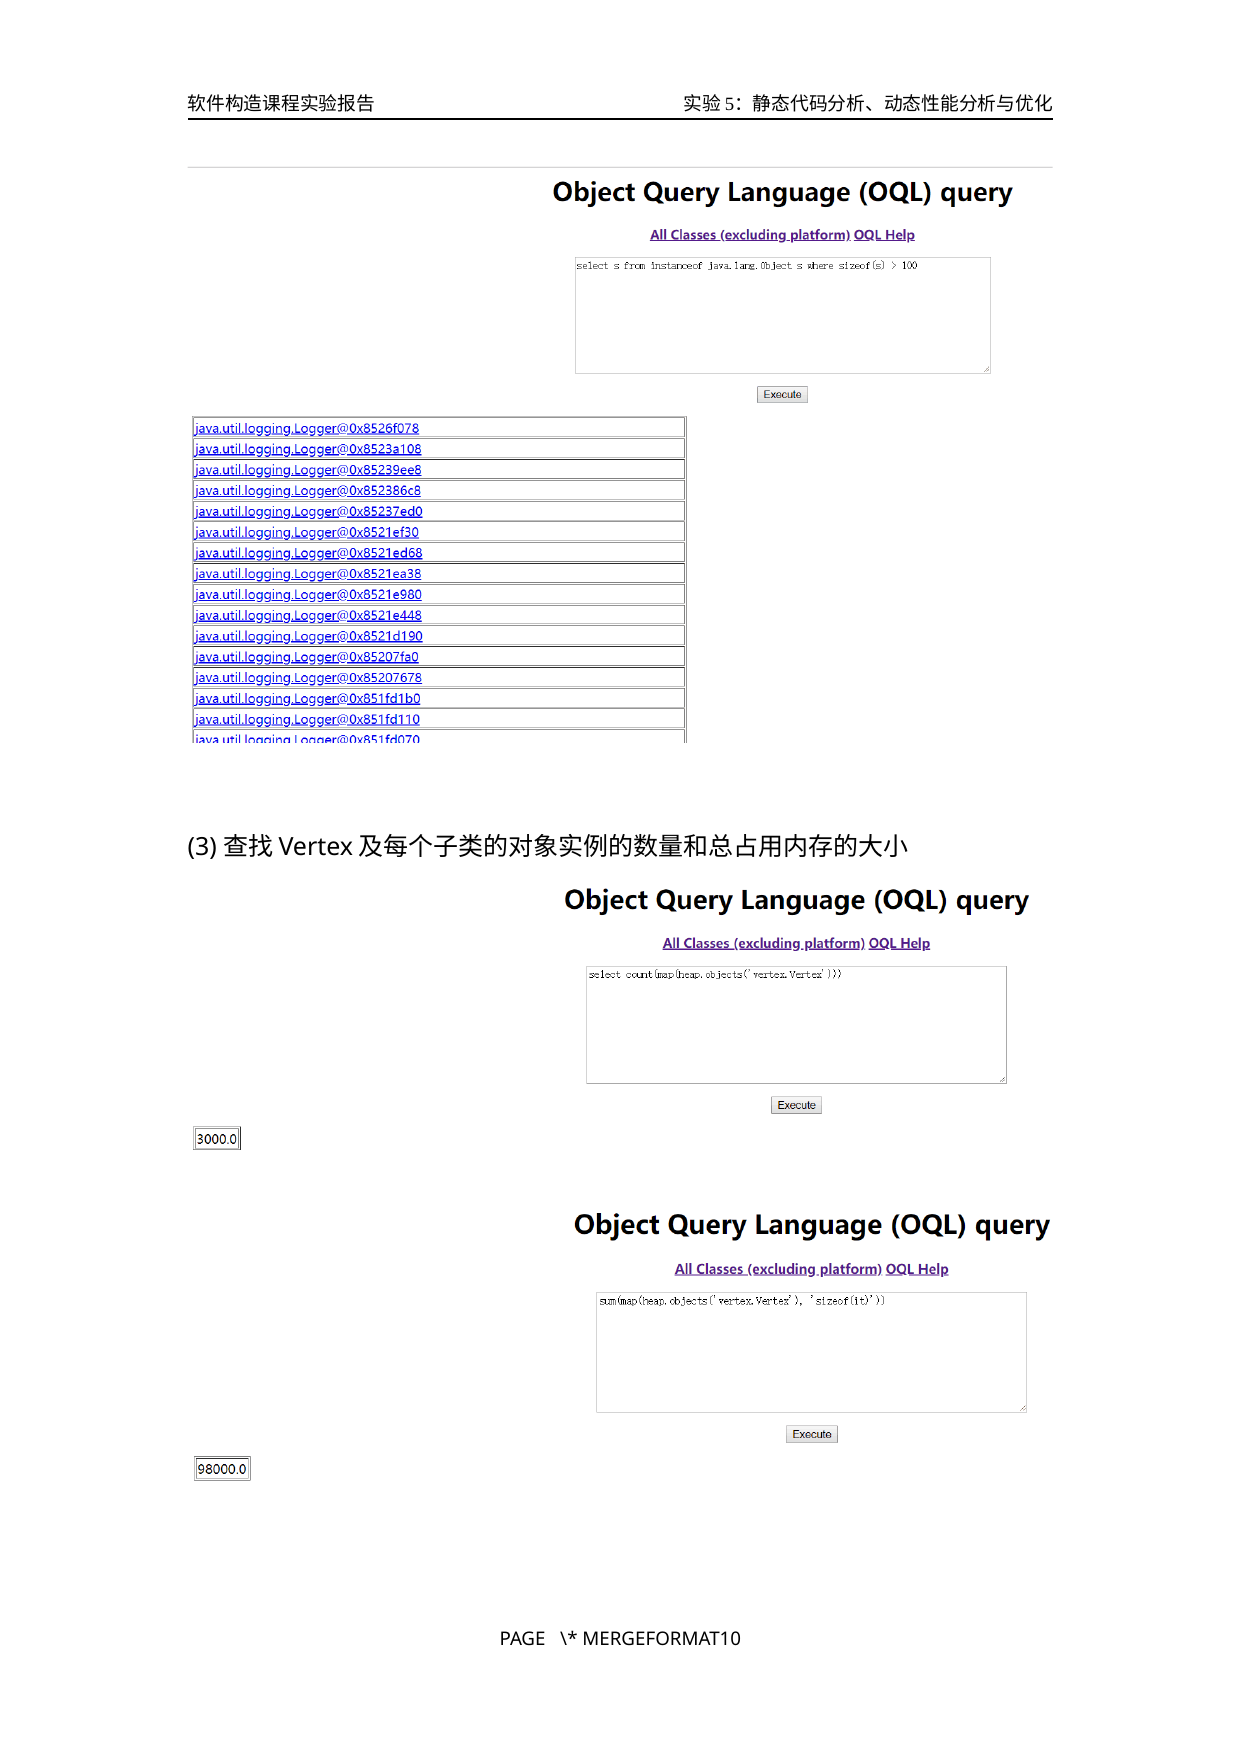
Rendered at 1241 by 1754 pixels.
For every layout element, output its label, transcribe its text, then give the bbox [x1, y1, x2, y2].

picture [187, 1202, 1053, 1484]
picture [187, 166, 1053, 743]
list 查找Vertex及每个子类的对象实例的数量和总占用内存的大小 [187, 812, 1053, 877]
picture [187, 877, 1053, 1171]
